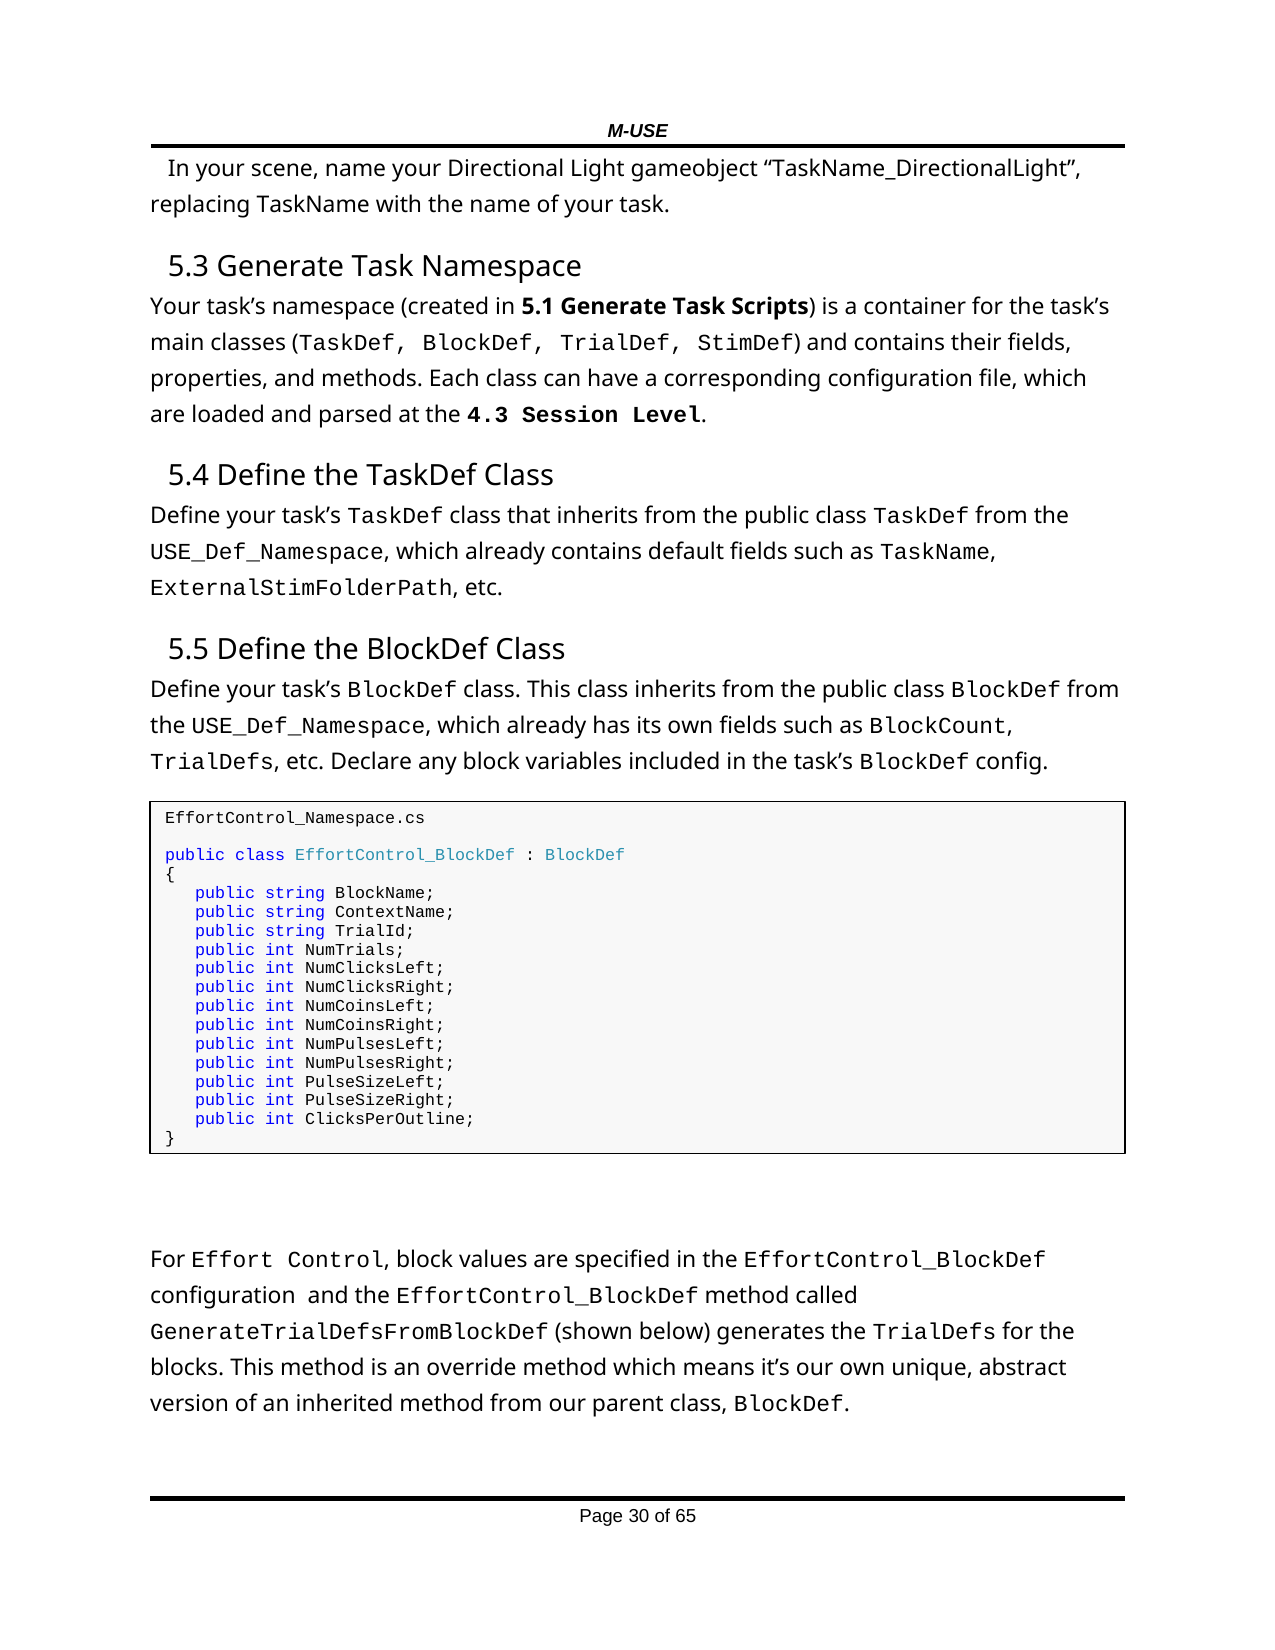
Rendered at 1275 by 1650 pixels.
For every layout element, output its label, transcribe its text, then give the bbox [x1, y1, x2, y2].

text Your task’s namespace (created in 5.1 Generate Task Scripts) is a container for the task’s main classes (TaskDef, BlockDef, TrialDef, StimDef) and contains their fields, properties, and methods. Each class can have a corresponding configuration file, which are loaded and parsed at the 4.3 Session Level. [150, 290, 1125, 429]
subtitle 5.3 Generate Task Namespace [168, 245, 1125, 284]
text In your scene, name your Directional Light gameobject “TaskName_DirectionalLight”, replacing TaskName with the name of your task. [150, 152, 1125, 219]
subtitle 5.4 Define the TaskDef Class [168, 454, 1125, 494]
text Define your task’s TaskDef class that inherits from the public class TaskDef from the USE_Def_Namespace, which already contains default fields such as TaskName, ExternalStimFolderPath, etc. [150, 499, 1125, 603]
text For Effort Control, block values are specified in the EffortControl_BlockDef configuration and the EffortControl_BlockDef method called GenerateTrialDefsFromBlockDef (shown below) generates the TrialDefs for the blocks. This method is an override method which means it’s our own unique, abstract version of an inherited method from our parent class, BlockDef. [150, 1243, 1125, 1418]
text Define your task’s BlockDef class. This class inherits from the public class BlockDef from the USE_Def_Namespace, which already has its own fields such as BlockCount, TrialDefs, etc. Declare any block variables included in the task’s BlockDef config. [150, 673, 1125, 776]
subtitle 5.5 Define the BlockDef Class [168, 628, 1125, 668]
